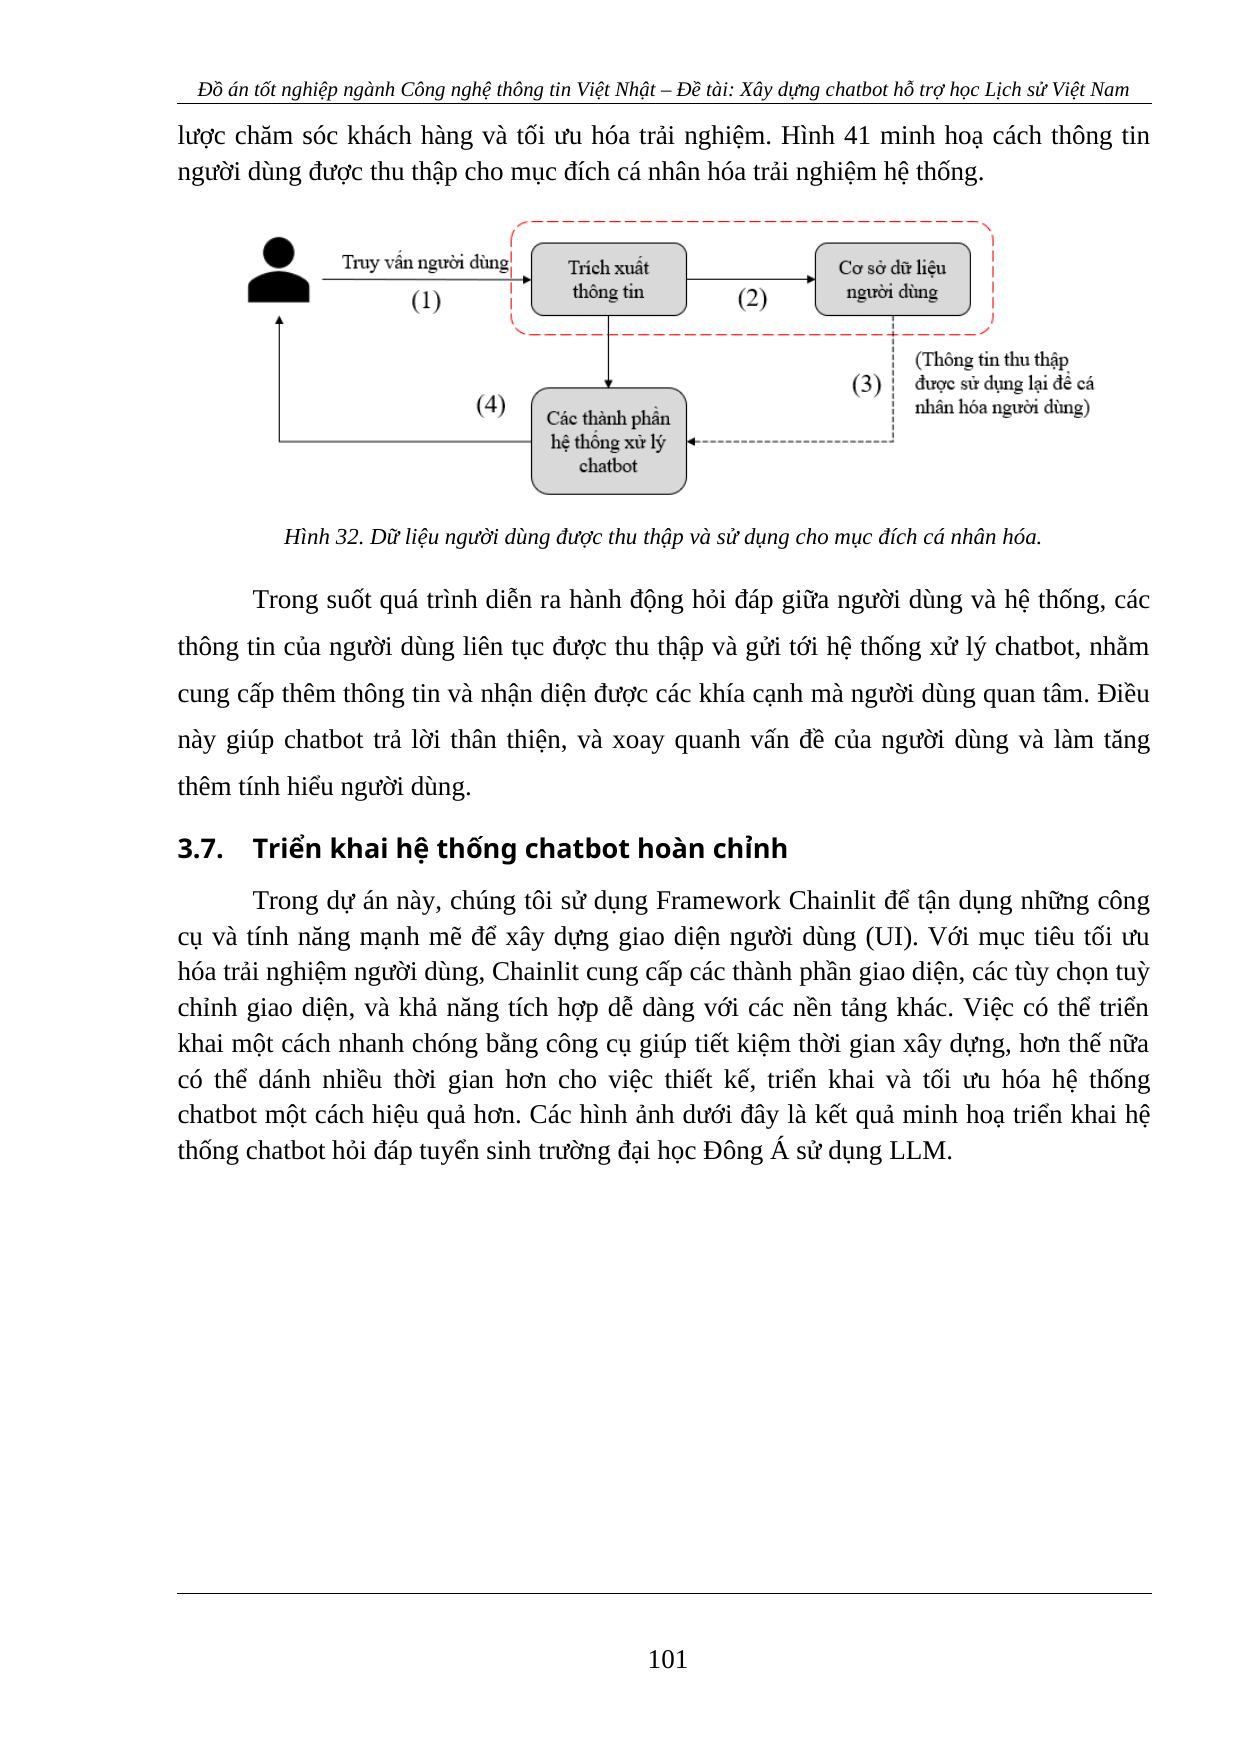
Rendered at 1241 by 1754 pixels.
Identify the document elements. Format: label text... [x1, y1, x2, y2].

picture [177, 203, 1152, 506]
text Trong dự án này, chúng tôi sử dụng Framework Chainlit để tận dụng những công cụ và tính năng mạnh mẽ để xây dựng giao diện người dùng (UI). Với mục tiêu tối ưu hóa trải nghiệm người dùng, Chainlit cung cấp các thành phần giao diện, các tùy chọn tuỳ chỉnh giao diện, và khả năng tích hợp dễ dàng với các nền tảng khác. Việc có thể triển khai một cách nhanh chóng bằng công cụ giúp tiết kiệm thời gian xây dựng, hơn thế nữa có thể dánh nhiều thời gian hơn cho việc thiết kế, triển khai và tối ưu hóa hệ thống chatbot một cách hiệu quả hơn. Các hình ảnh dưới đây là kết quả minh hoạ triển khai hệ thống chatbot hỏi đáp tuyển sinh trường đại học Đông Á sử dụng LLM. [177, 884, 1152, 1165]
subtitle Triển khai hệ thống chatbot hoàn chỉnh [177, 829, 1152, 866]
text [177, 119, 1152, 186]
text Trong suốt quá trình diễn ra hành động hỏi đáp giữa người dùng và hệ thống, các thông tin của người dùng liên tục được thu thập và gửi tới hệ thống xử lý chatbot, nhằm cung cấp thêm thông tin và nhận diện được các khía cạnh mà người dùng quan tâm. Điều này giúp chatbot trả lời thân thiện, và xoay quanh vấn đề của người dùng và làm tăng thêm tính hiểu người dùng. [177, 583, 1152, 801]
